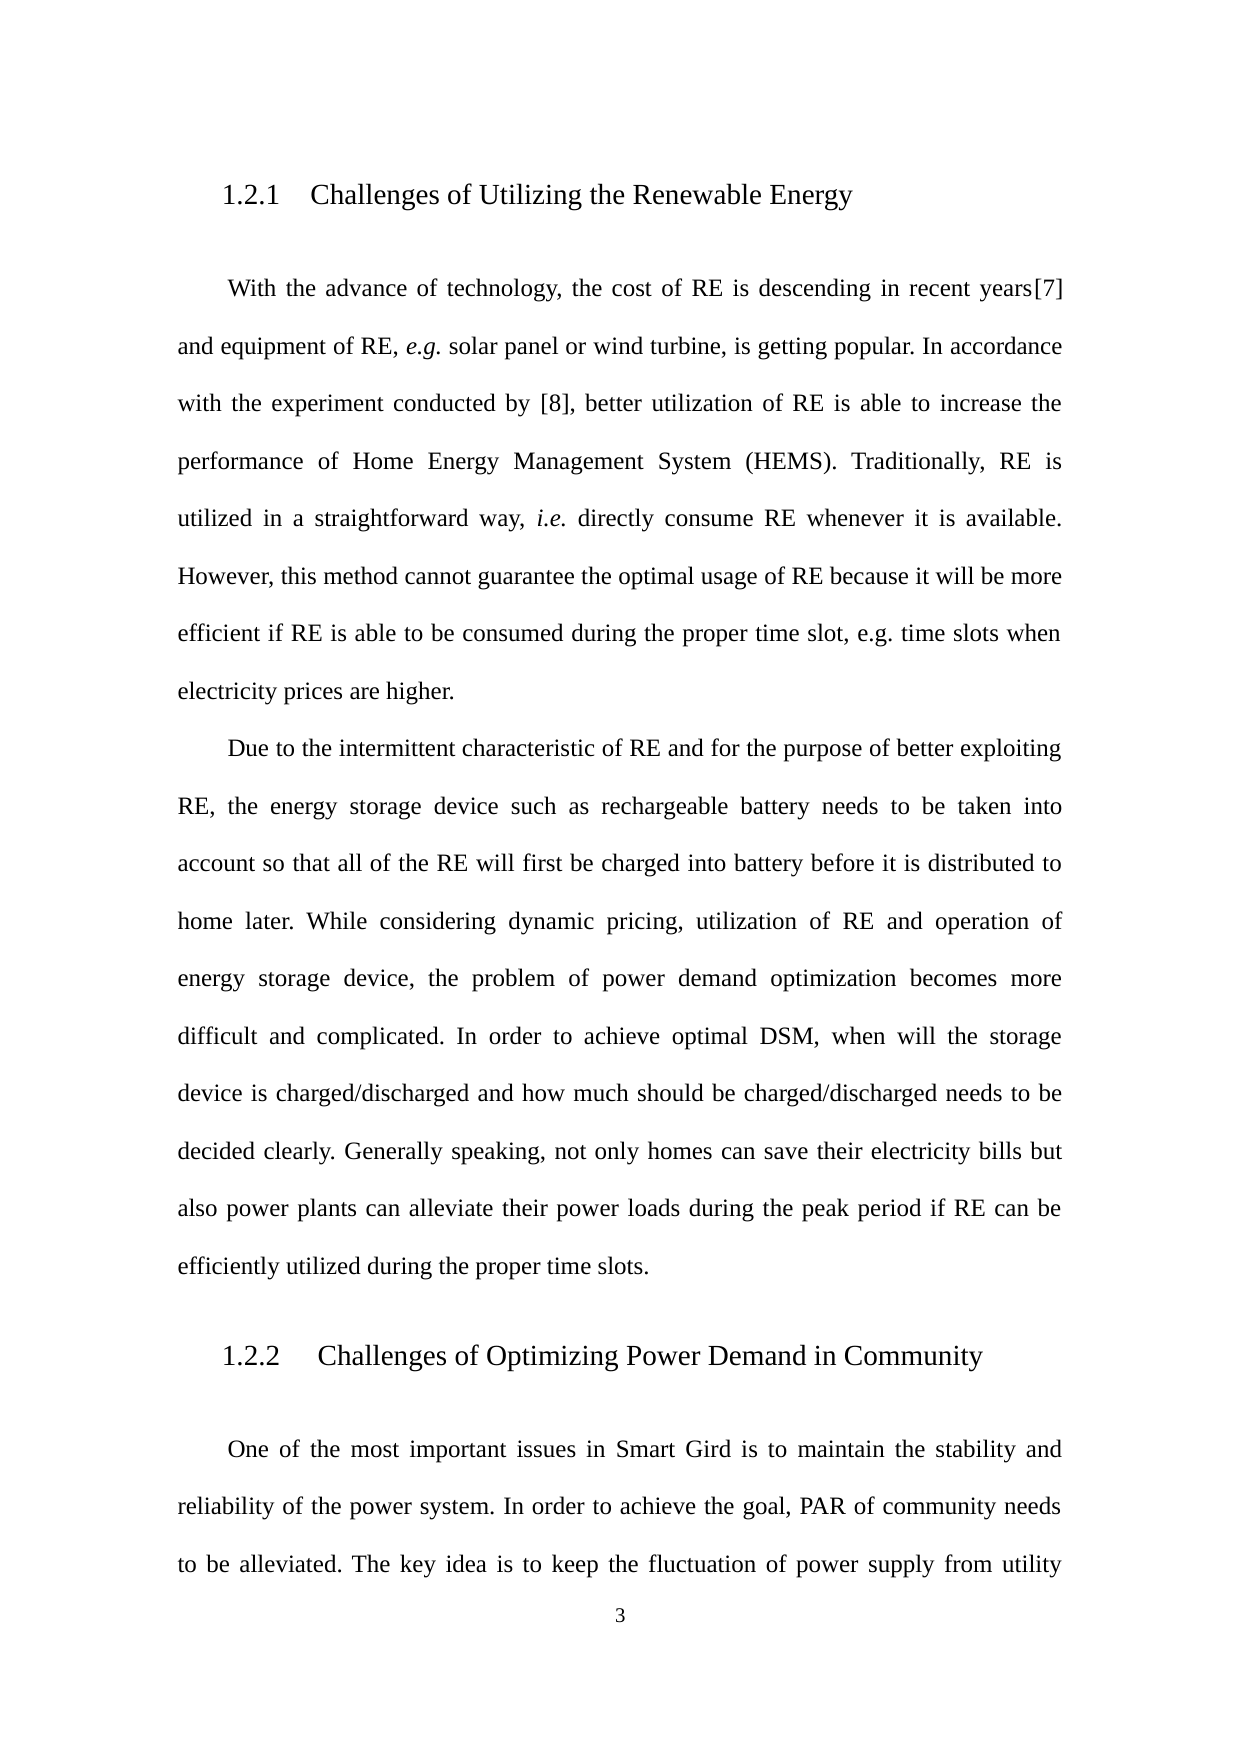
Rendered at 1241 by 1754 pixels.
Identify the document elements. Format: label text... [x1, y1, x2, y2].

subtitle Challenges of Optimizing Power Demand in Community [222, 1338, 1063, 1371]
text Due to the intermittent characteristic of RE and for the purpose of better exploiting RE, the energy storage device such as rechargeable battery needs to be taken into account so that all of the RE will first be charged into battery before it is distributed to home later. While considering dynamic pricing, utilization of RE and operation of energy storage device, the problem of power demand optimization becomes more difficult and complicated. In order to achieve optimal DSM, when will the storage device is charged/discharged and how much should be charged/discharged needs to be decided clearly. Generally speaking, not only homes can save their electricity bills but also power plants can alleviate their power loads during the peak period if RE can be efficiently utilized during the proper time slots. [177, 733, 1063, 1280]
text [177, 1434, 1063, 1578]
text With the advance of technology, the cost of RE is descending in recent years[7] and equipment of RE, e.g. solar panel or wind turbine, is getting popular. In accordance with the experiment conducted by [8], better utilization of RE is able to increase the performance of Home Energy Management System (HEMS). Traditionally, RE is utilized in a straightforward way, i.e. directly consume RE whenever it is available. However, this method cannot guarantee the optimal usage of RE because it will be more efficient if RE is able to be consumed during the proper time slot, e.g. time slots when electricity prices are higher. [177, 273, 1063, 705]
subtitle Challenges of Utilizing the Renewable Energy [222, 177, 1063, 211]
